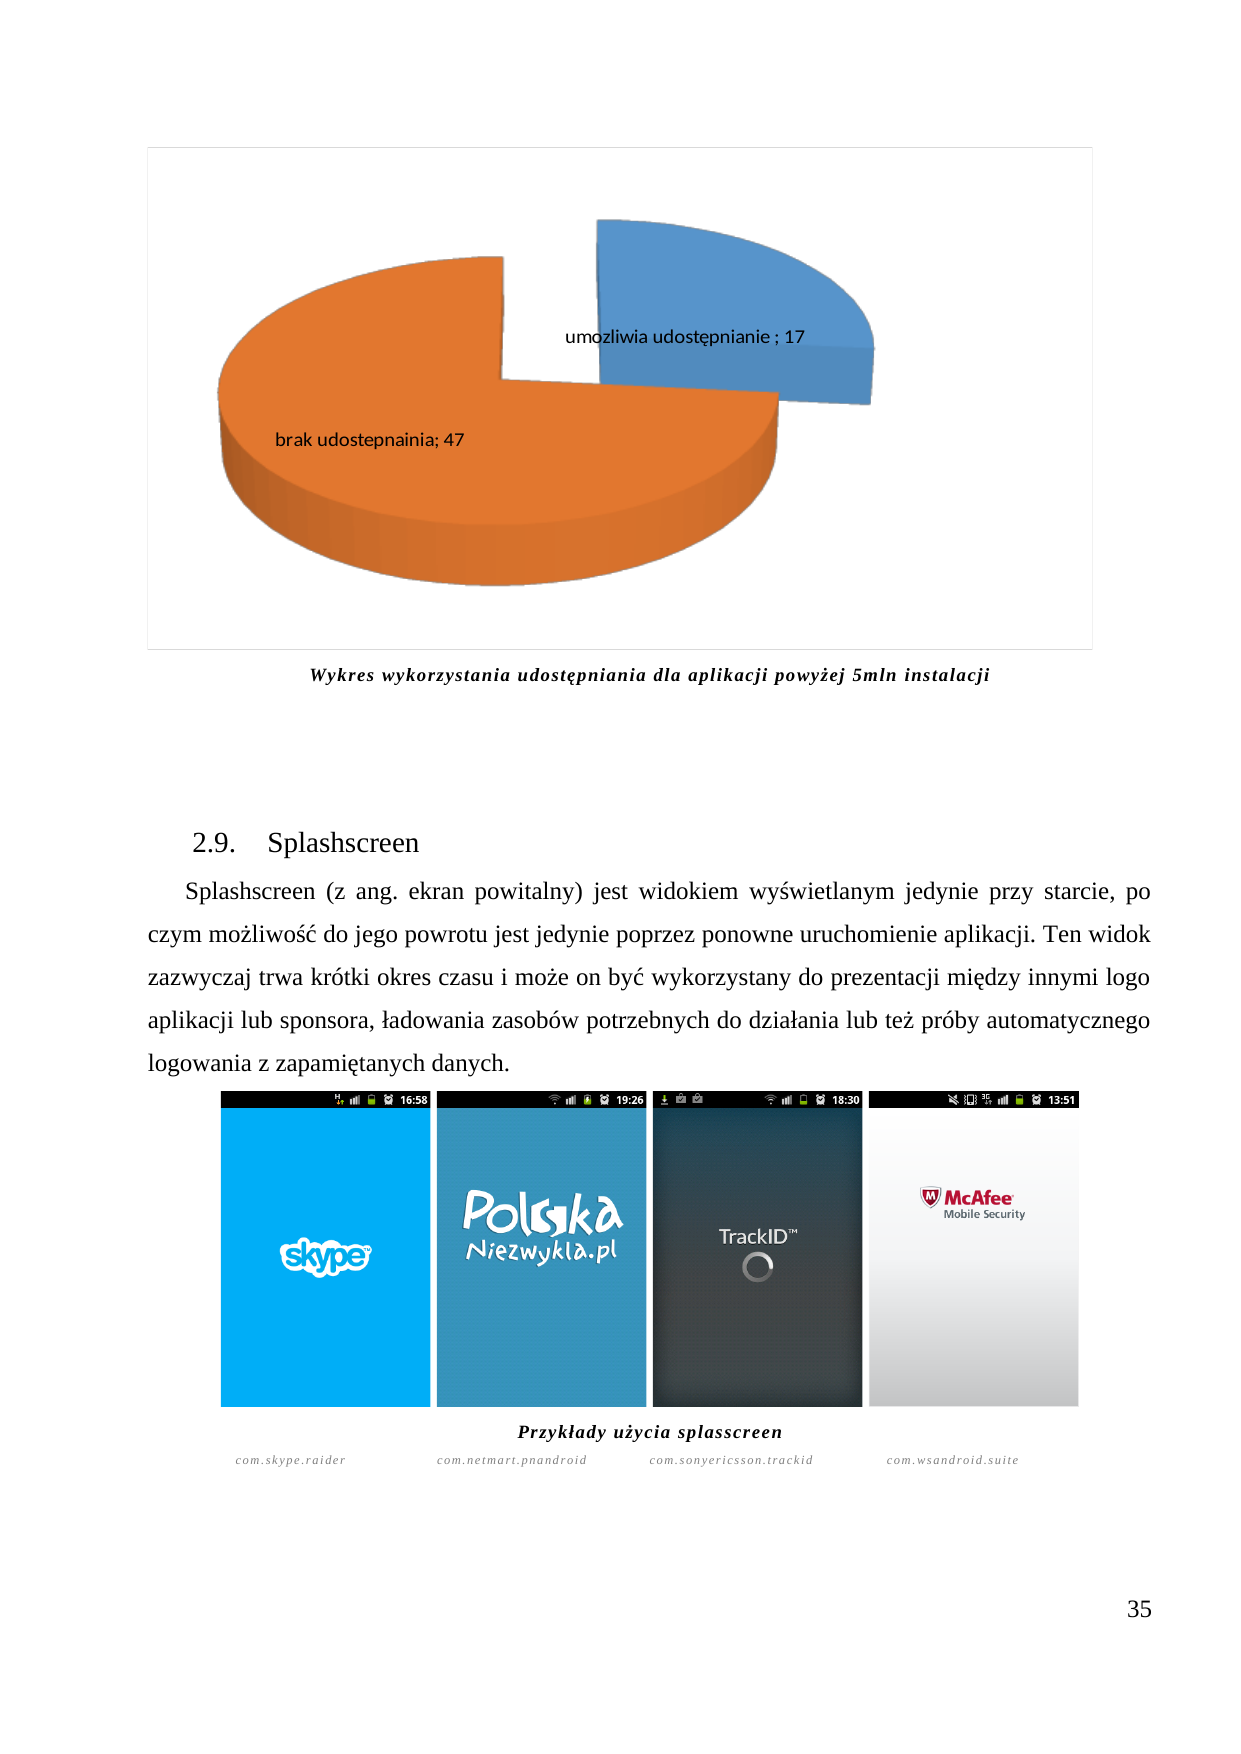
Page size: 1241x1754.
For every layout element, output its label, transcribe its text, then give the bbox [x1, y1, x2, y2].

table_header com.skype.raider [177, 1453, 403, 1502]
table_header com.netmart.pnandroid [403, 1453, 620, 1502]
table_header com.sonyericsson.trackid [620, 1453, 842, 1502]
picture [652, 1091, 863, 1407]
subtitle Przykłady użycia splasscreen [148, 1421, 1152, 1442]
picture [436, 1091, 647, 1407]
picture [220, 1091, 431, 1107]
text Splashscreen (z ang. ekran powitalny) jest widokiem wyświetlanym jedynie przy starcie, po czym możliwość do jego powrotu jest jedynie poprzez ponowne uruchomienie aplikacji. Ten widok zazwyczaj trwa krótki okres czasu i może on być wykorzystany do prezentacji między innymi logo aplikacji lub sponsora, ładowania zasobów potrzebnych do działania lub też próby automatycznego logowania z zapamiętanych danych. [148, 876, 1152, 1077]
subtitle Splashscreen [192, 826, 1152, 859]
picture [868, 1091, 1079, 1407]
table_header com.wsandroid.suite [842, 1453, 1063, 1502]
subtitle Wykres wykorzystania udostępniania dla aplikacji powyżej 5mln instalacji [148, 664, 1152, 685]
picture [280, 1238, 371, 1277]
